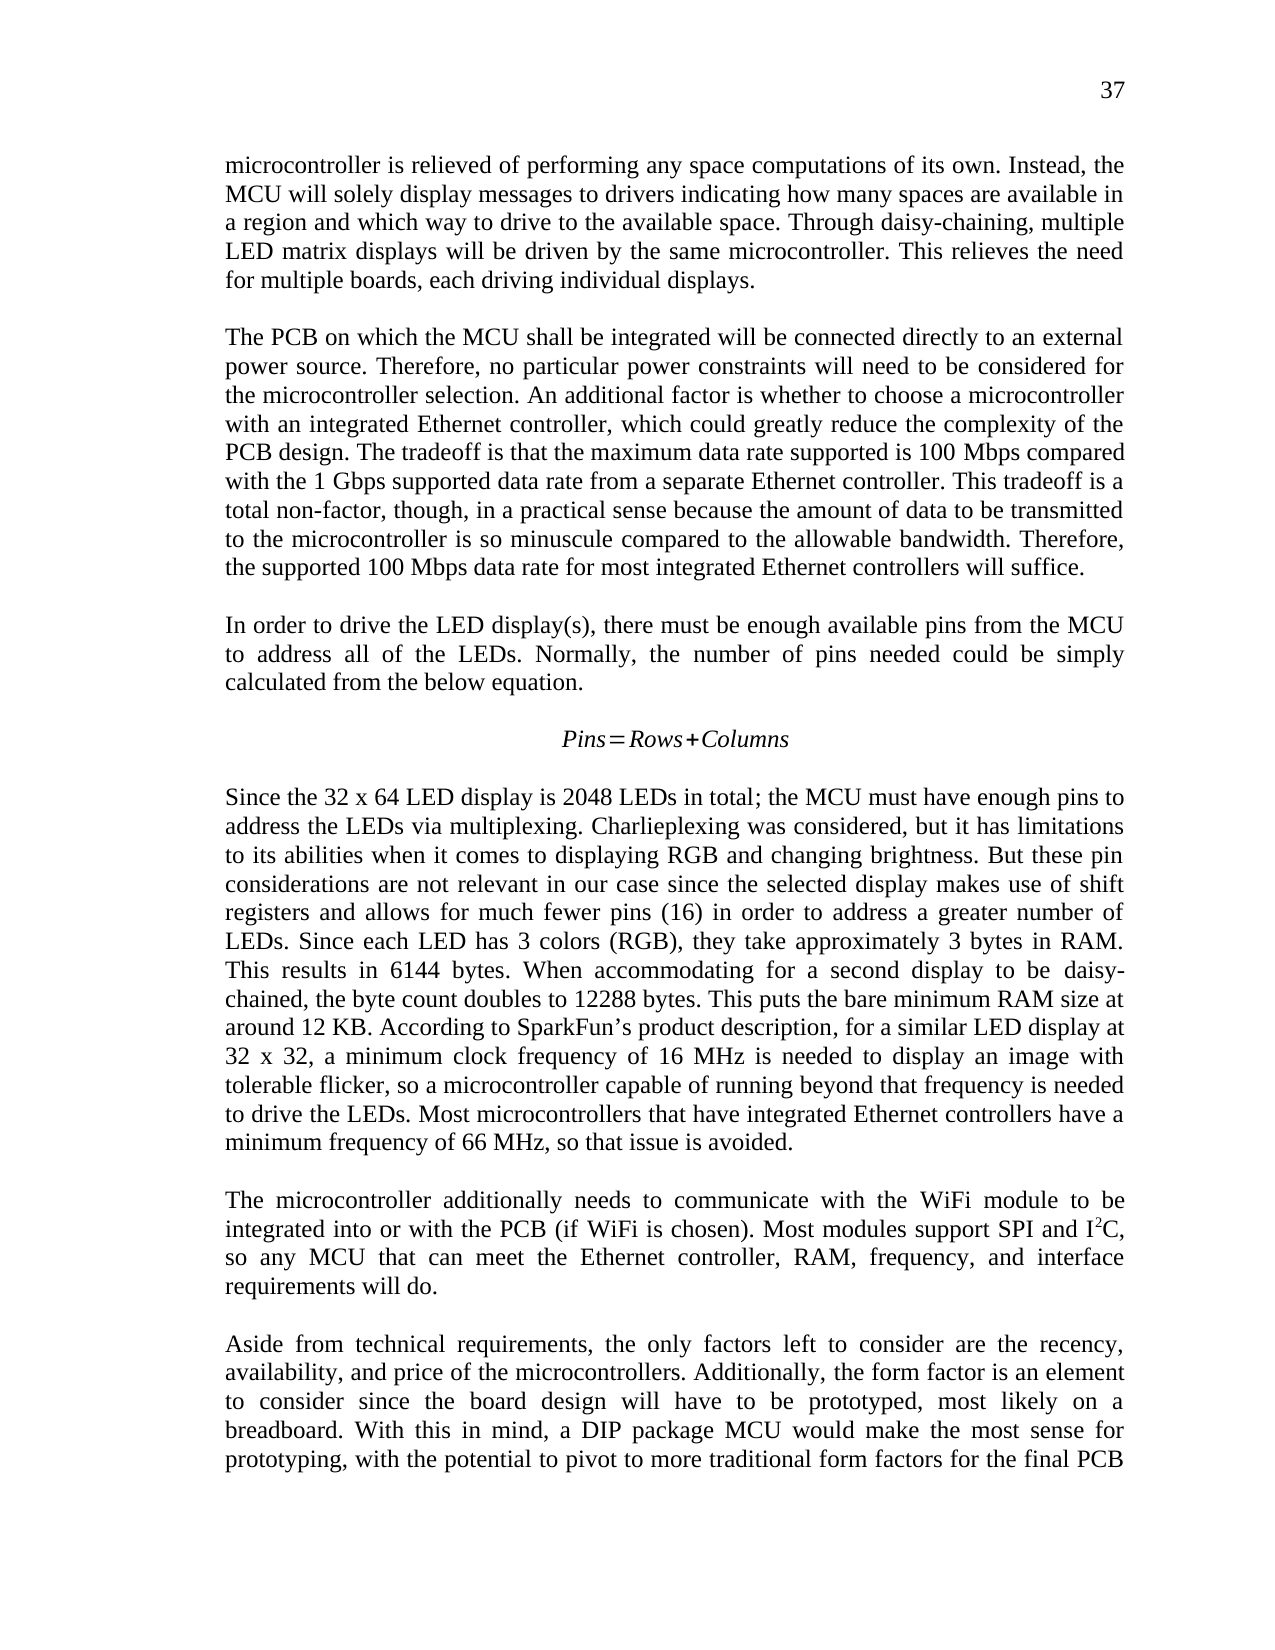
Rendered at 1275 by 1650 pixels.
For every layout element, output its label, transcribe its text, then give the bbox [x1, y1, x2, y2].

text The microcontroller additionally needs to communicate with the WiFi module to be integrated into or with the PCB (if WiFi is chosen). Most modules support SPI and I2C, so any MCU that can meet the Ethernet controller, RAM, frequency, and interface requirements will do. [225, 1185, 1125, 1300]
text In order to drive the LED display(s), there must be enough available pins from the MCU to address all of the LEDs. Normally, the number of pins needed could be simply calculated from the below equation. [225, 610, 1125, 696]
text The PCB on which the MCU shall be integrated will be connected directly to an external power source. Therefore, no particular power constraints will need to be considered for the microcontroller selection. An additional factor is whether to choose a microcontroller with an integrated Ethernet controller, which could greatly reduce the complexity of the PCB design. The tradeoff is that the maximum data rate supported is 100 Mbps compared with the 1 Gbps supported data rate from a separate Ethernet controller. This tradeoff is a total non-factor, though, in a practical sense because the amount of data to be transmitted to the microcontroller is so minuscule compared to the allowable bandwidth. Therefore, the supported 100 Mbps data rate for most integrated Ethernet controllers will suffice. [225, 322, 1125, 581]
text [225, 1329, 1125, 1472]
text Since the 32 x 64 LED display is 2048 LEDs in total; the MCU must have enough pins to address the LEDs via multiplexing. Charlieplexing was considered, but it has limitations to its abilities when it comes to displaying RGB and changing brightness. But these pin considerations are not relevant in our case since the selected display makes use of shift registers and allows for much fewer pins (16) in order to address a greater number of LEDs. Since each LED has 3 colors (RGB), they take approximately 3 bytes in RAM. This results in 6144 bytes. When accommodating for a second display to be daisy-chained, the byte count doubles to 12288 bytes. This puts the bare minimum RAM size at around 12 KB. According to SparkFun’s product description, for a similar LED display at 32 x 32, a minimum clock frequency of 16 MHz is needed to display an image with tolerable flicker, so a microcontroller capable of running beyond that frequency is needed to drive the LEDs. Most microcontrollers that have integrated Ethernet controllers have a minimum frequency of 66 MHz, so that issue is avoided. [225, 782, 1125, 1156]
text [225, 150, 1125, 294]
